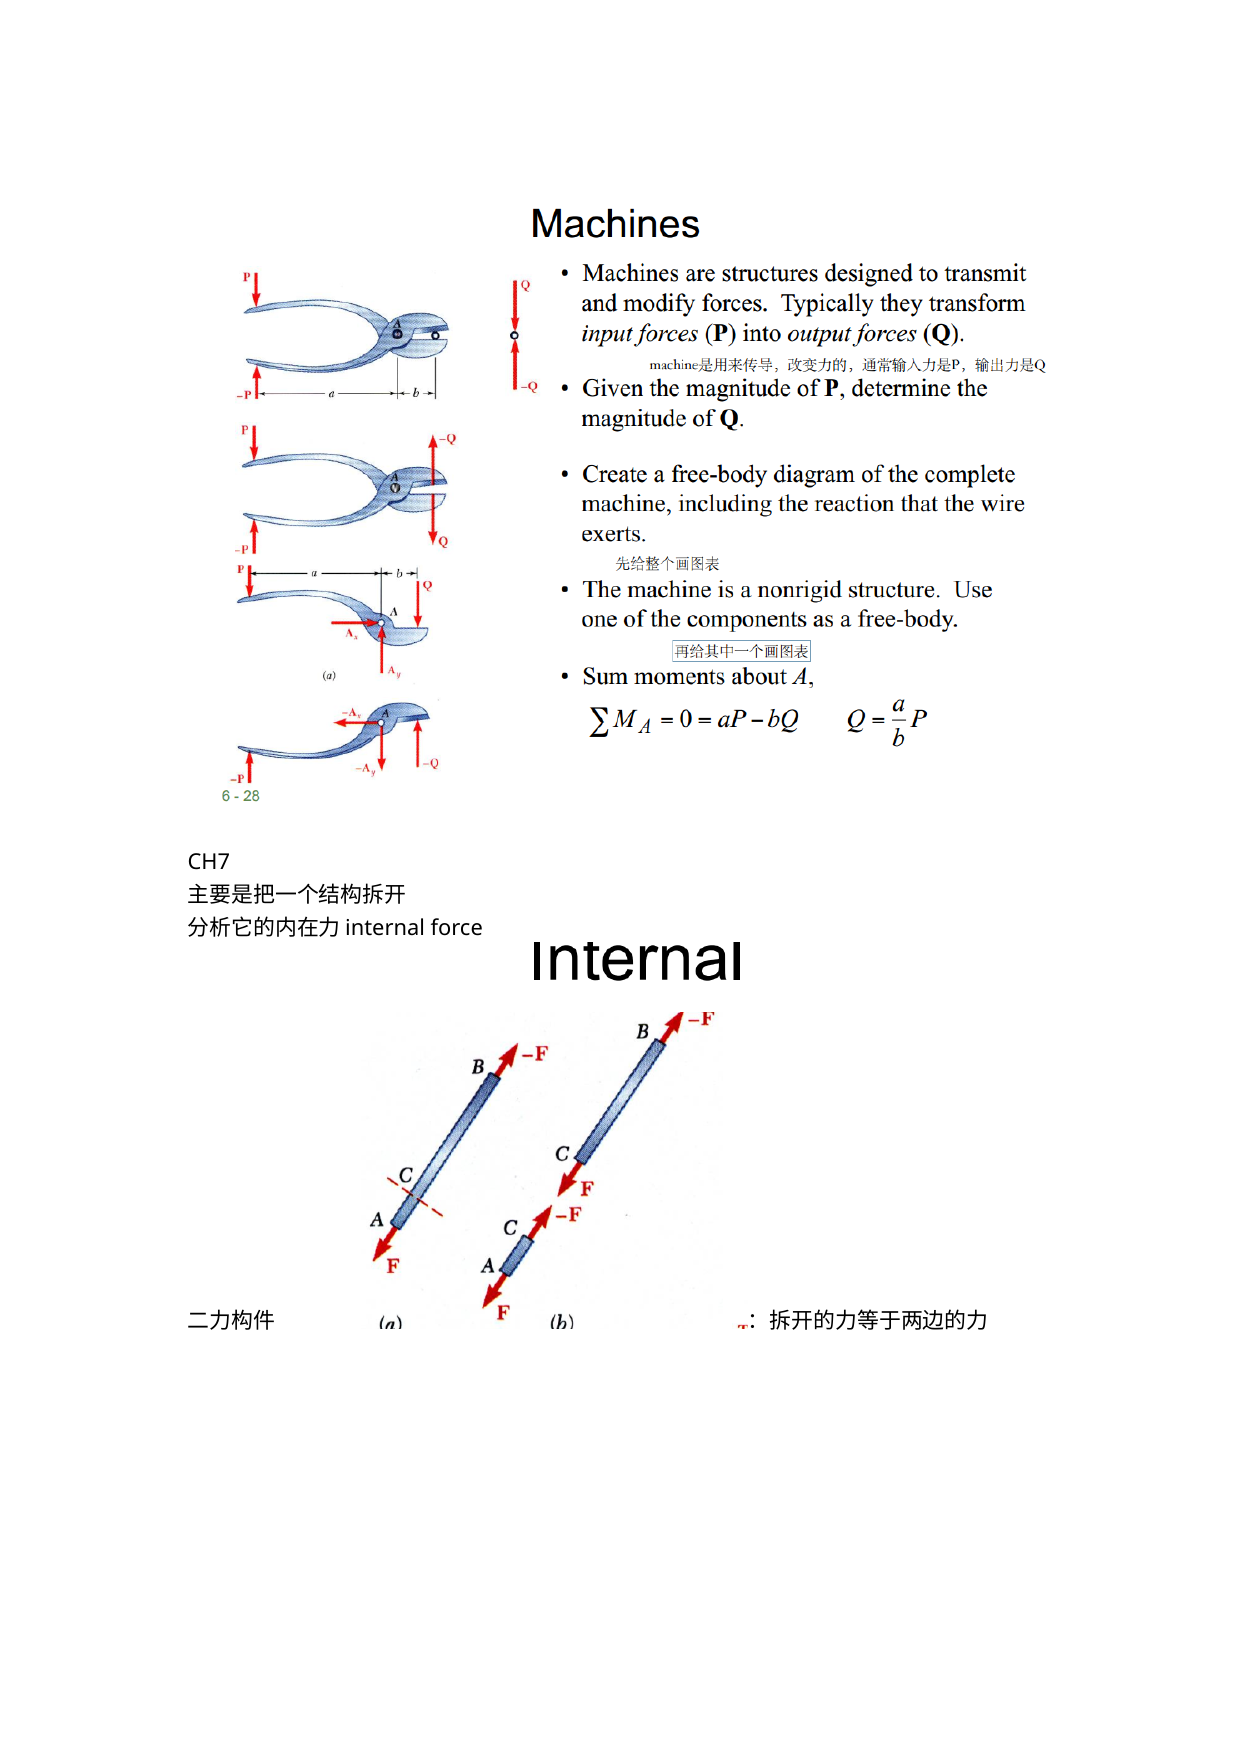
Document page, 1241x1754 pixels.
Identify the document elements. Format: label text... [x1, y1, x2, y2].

text 分析它的内在力internal force [187, 909, 1053, 942]
text 主要是把一个结构拆开 [187, 877, 1053, 909]
picture [275, 942, 748, 1329]
picture [187, 162, 1053, 814]
text CH7 [187, 814, 1053, 877]
